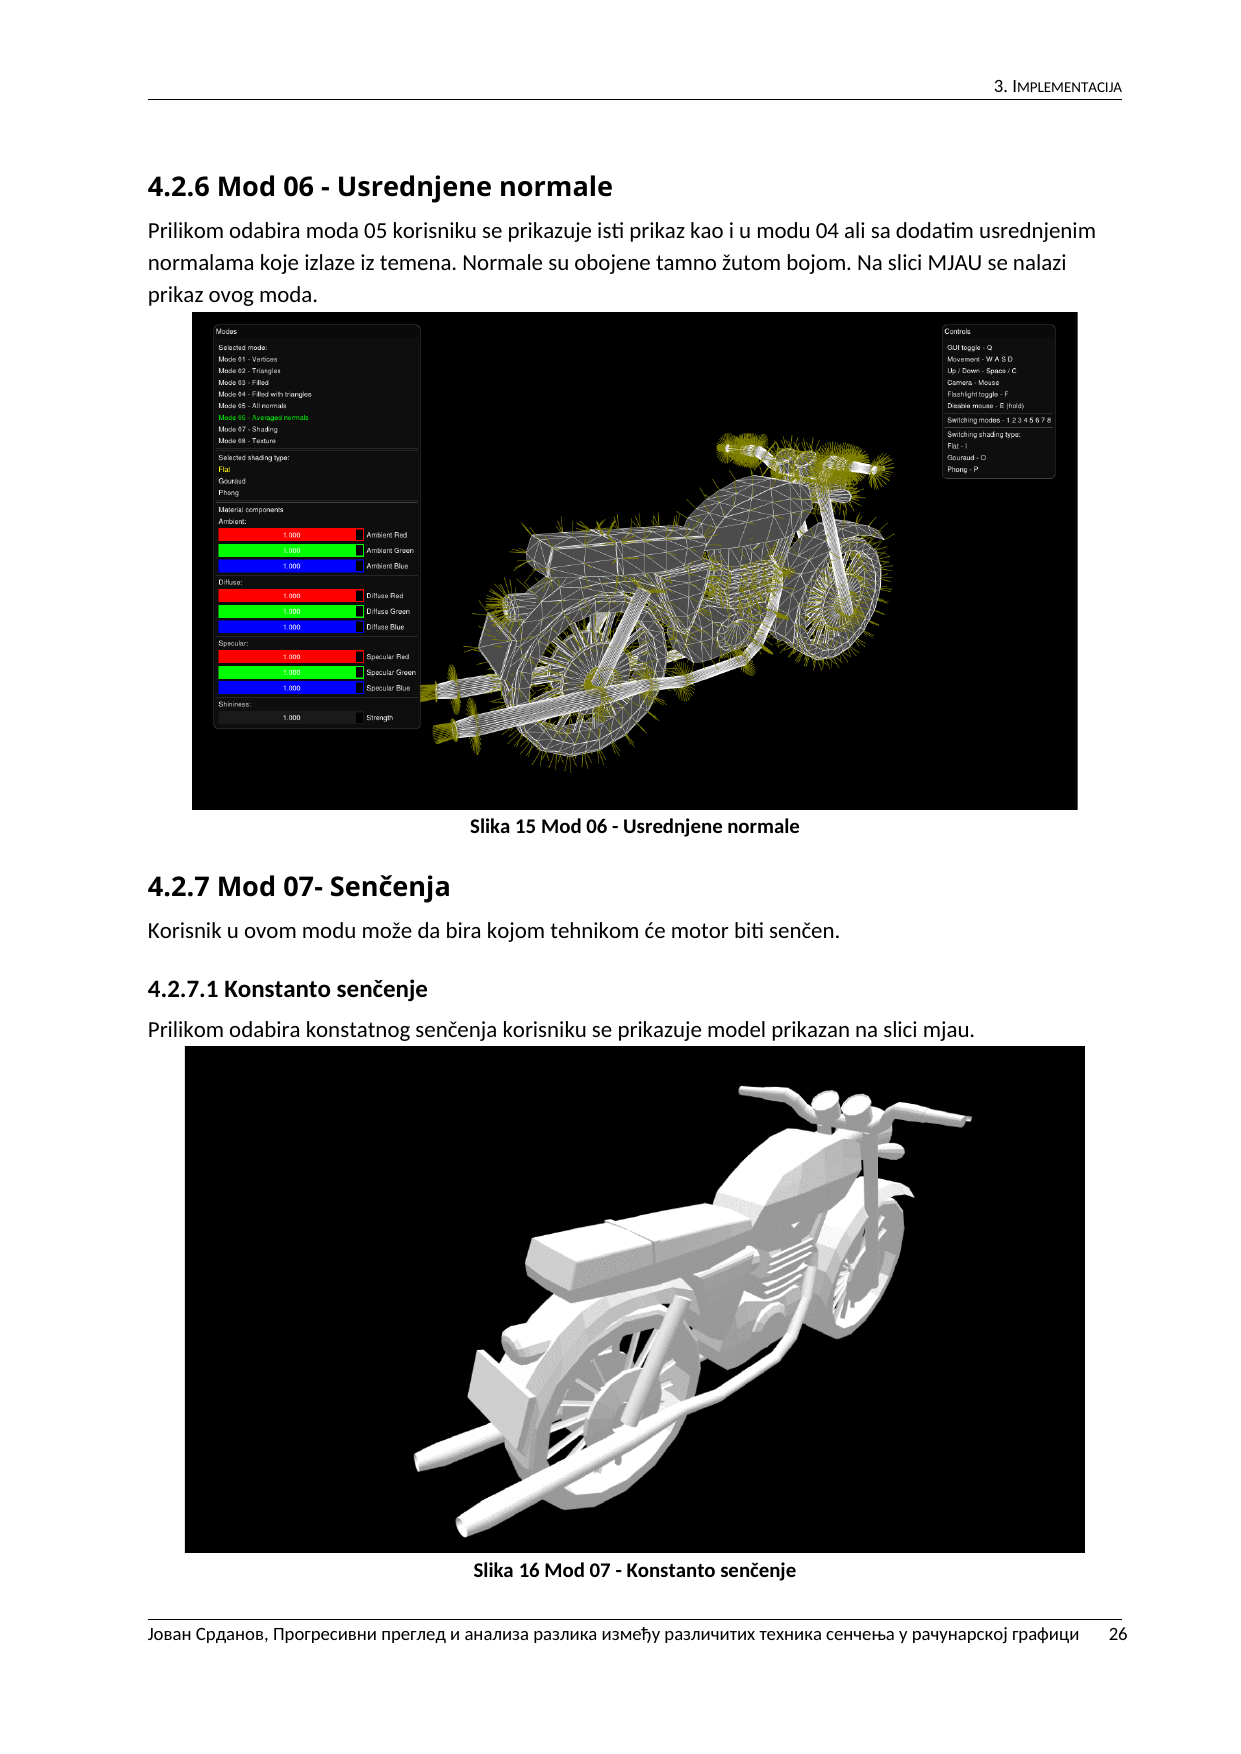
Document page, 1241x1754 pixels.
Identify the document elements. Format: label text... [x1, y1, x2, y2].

subtitle 4.2.7 Mod 07- Senčenja [148, 868, 1122, 904]
text Slika 15 Mod 06 - Usrednjene normale [148, 813, 1122, 839]
text Prilikom odabira moda 05 korisniku se prikazuje isti prikaz kao i u modu 04 ali sa dodatim usrednjenim normalama koje izlaze iz temena. Normale su obojene tamno žutom bojom. Na slici MJAU se nalazi prikaz ovog moda. [148, 216, 1122, 308]
text Slika 16 Mod 07 - Konstanto senčenje [148, 1557, 1122, 1582]
picture [184, 1046, 1085, 1553]
text Korisnik u ovom modu može da bira kojom tehnikom će motor biti senčen. [148, 916, 1122, 944]
picture [192, 312, 1078, 810]
text Prilikom odabira konstatnog senčenja korisniku se prikazuje model prikazan na slici mjau. [148, 1015, 1122, 1043]
subtitle 4.2.7.1 Konstanto senčenje [148, 973, 1122, 1004]
subtitle 4.2.6 Mod 06 - Usrednjene normale [148, 167, 1122, 204]
